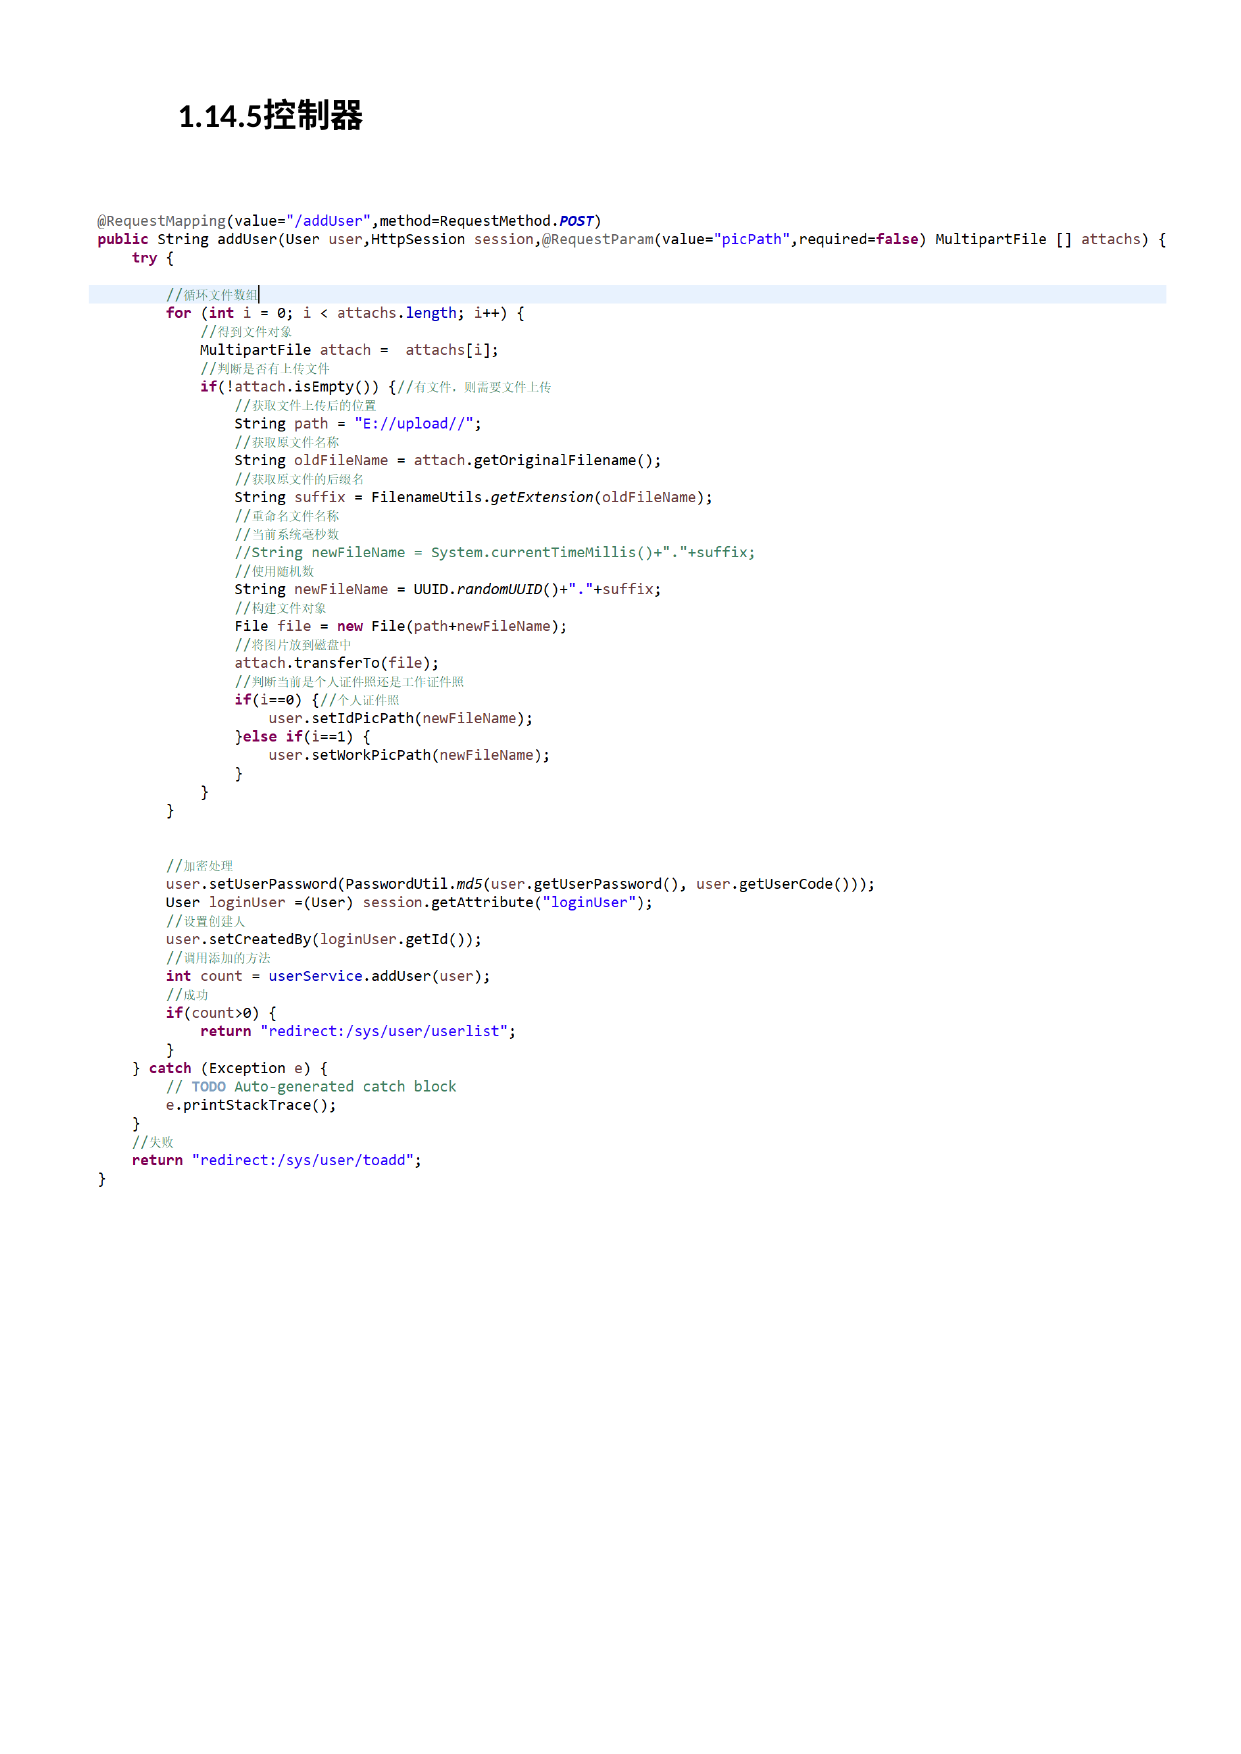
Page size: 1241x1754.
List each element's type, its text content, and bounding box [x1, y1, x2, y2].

picture [88, 207, 1167, 1199]
subtitle 控制器 [177, 81, 1167, 146]
